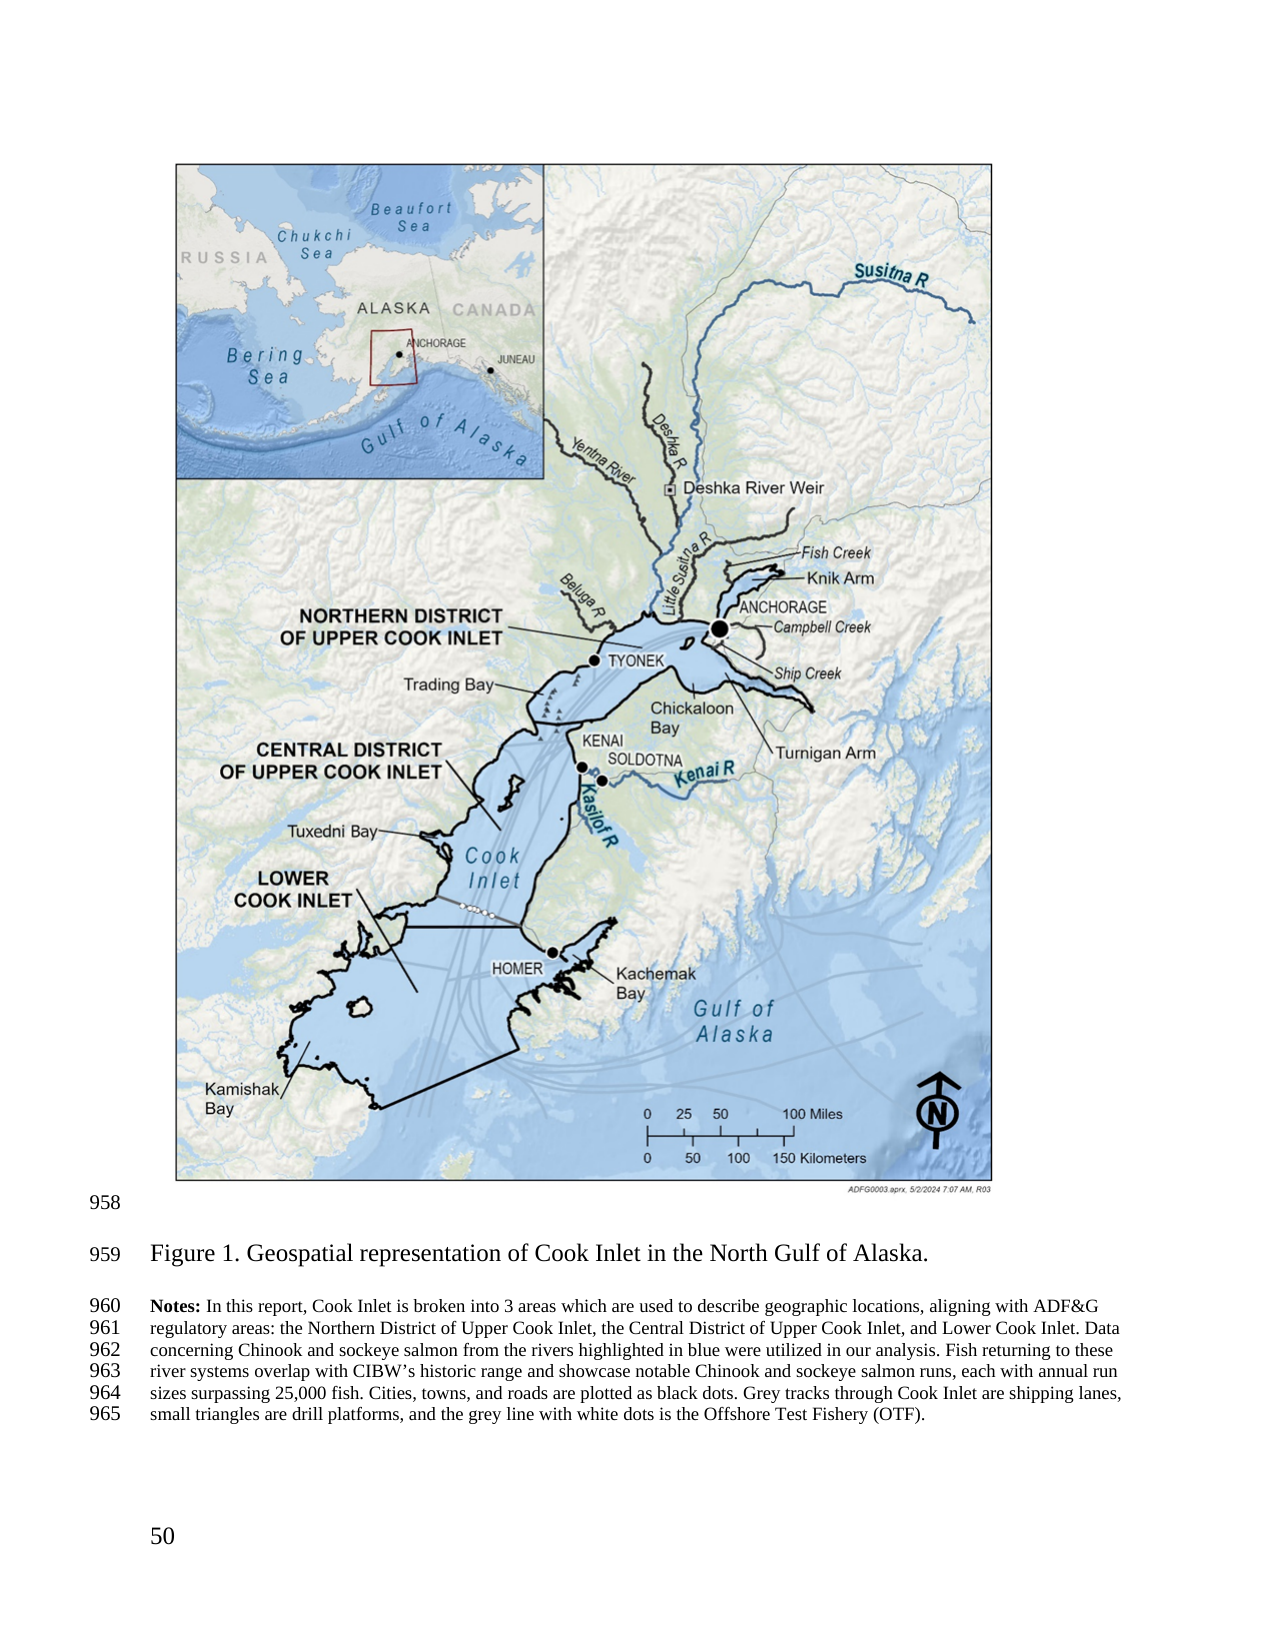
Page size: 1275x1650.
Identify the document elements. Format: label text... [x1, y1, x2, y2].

text Figure 1. Geospatial representation of Cook Inlet in the North Gulf of Alaska. [150, 1238, 1125, 1267]
picture [150, 150, 1014, 1209]
text Notes: In this report, Cook Inlet is broken into 3 areas which are used to describe geographic locations, aligning with ADF&G regulatory areas: the Northern District of Upper Cook Inlet, the Central District of Upper Cook Inlet, and Lower Cook Inlet. Data concerning Chinook and sockeye salmon from the rivers highlighted in blue were utilized in our analysis. Fish returning to these river systems overlap with CIBW’s historic range and showcase notable Chinook and sockeye salmon runs, each with annual run sizes surpassing 25,000 fish. Cities, towns, and roads are plotted as black dots. Grey tracks through Cook Inlet are shipping lanes, small triangles are drill platforms, and the grey line with white dots is the Offshore Test Fishery (OTF). [150, 1295, 1125, 1425]
